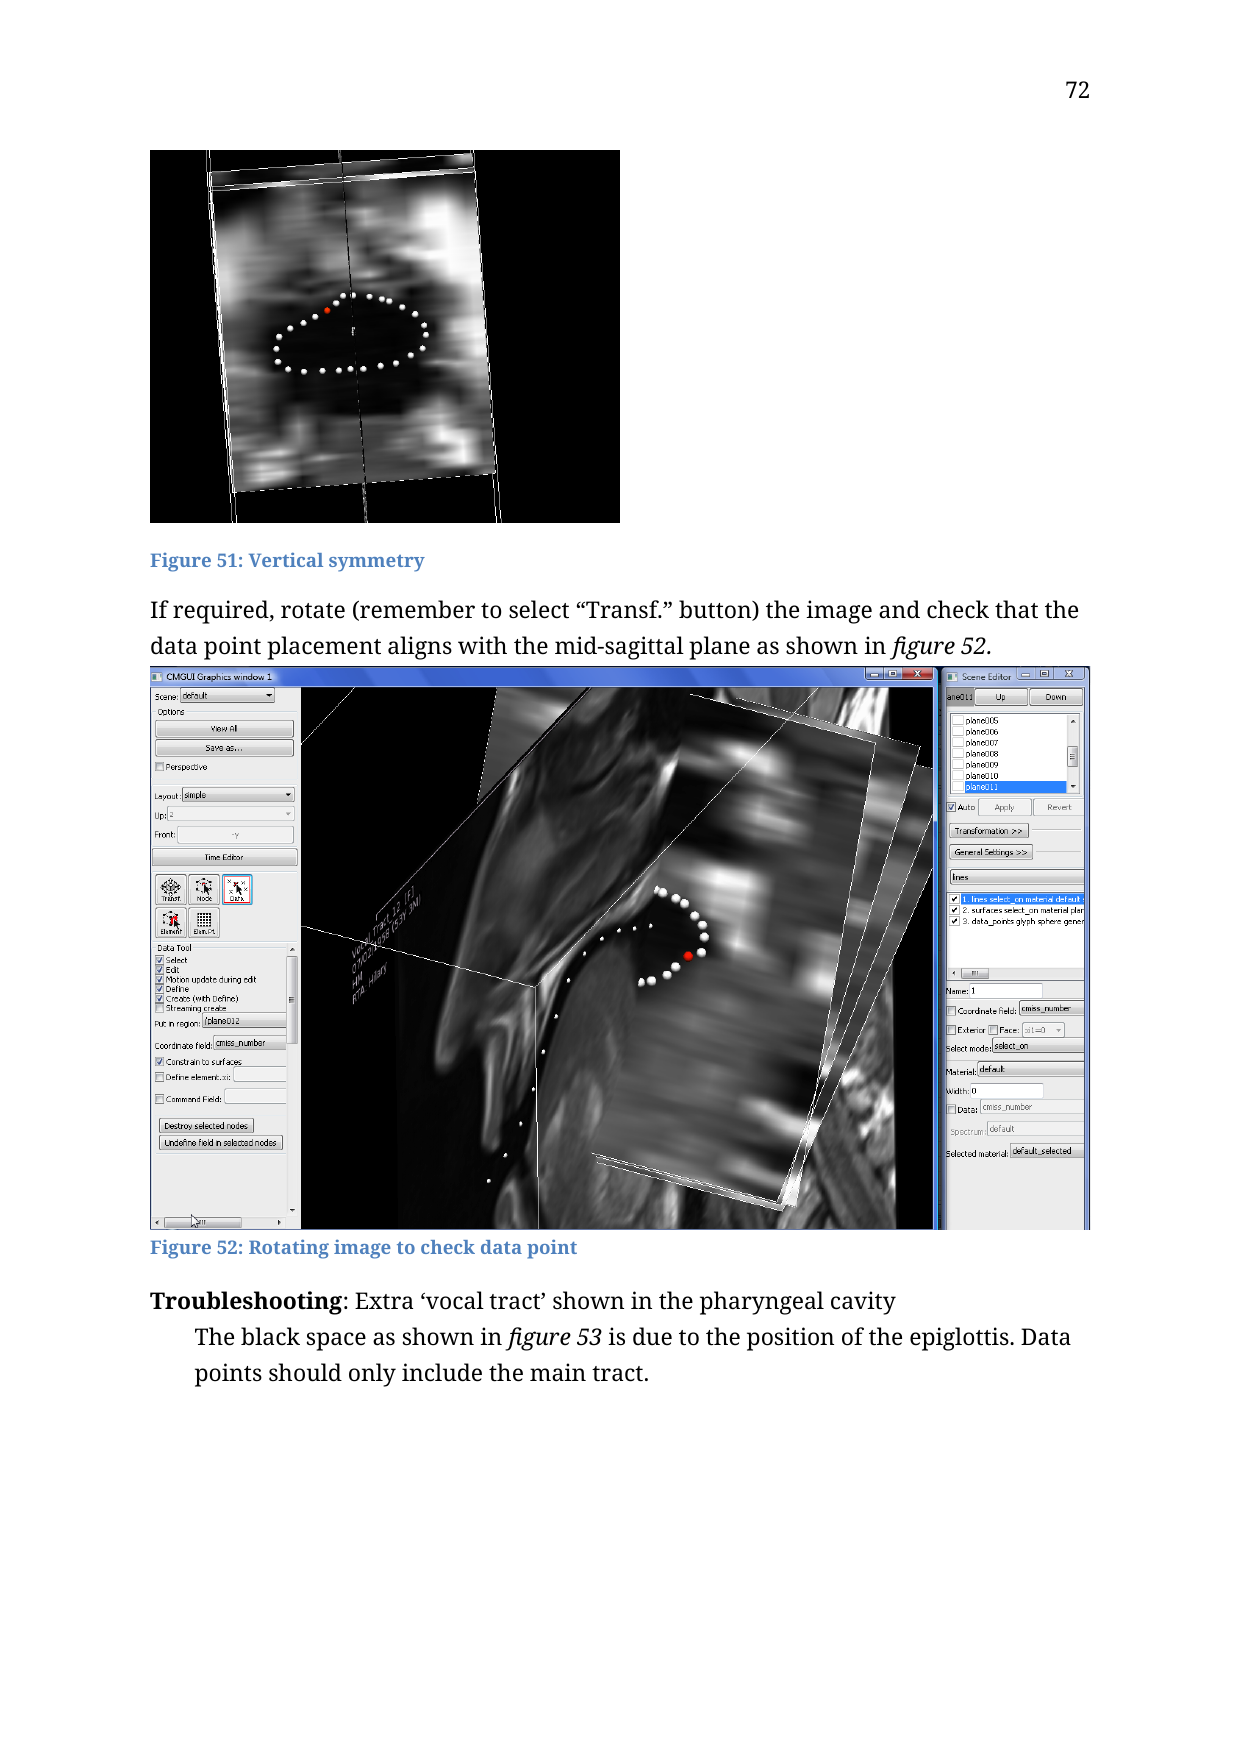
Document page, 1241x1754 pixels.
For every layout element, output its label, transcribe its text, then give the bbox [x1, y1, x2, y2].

text Troubleshooting: Extra ‘vocal tract’ shown in the pharyngeal cavity [150, 1285, 1090, 1316]
text If required, rotate (remember to select “Transf.” button) the image and check that the data point placement aligns with the mid-sagittal plane as shown in figure 52. [150, 594, 1090, 666]
picture [150, 150, 620, 523]
text The black space as shown in figure 53 is due to the position of the epiglottis. Data points should only include the main tract. [194, 1321, 1090, 1388]
picture [150, 666, 1091, 1230]
